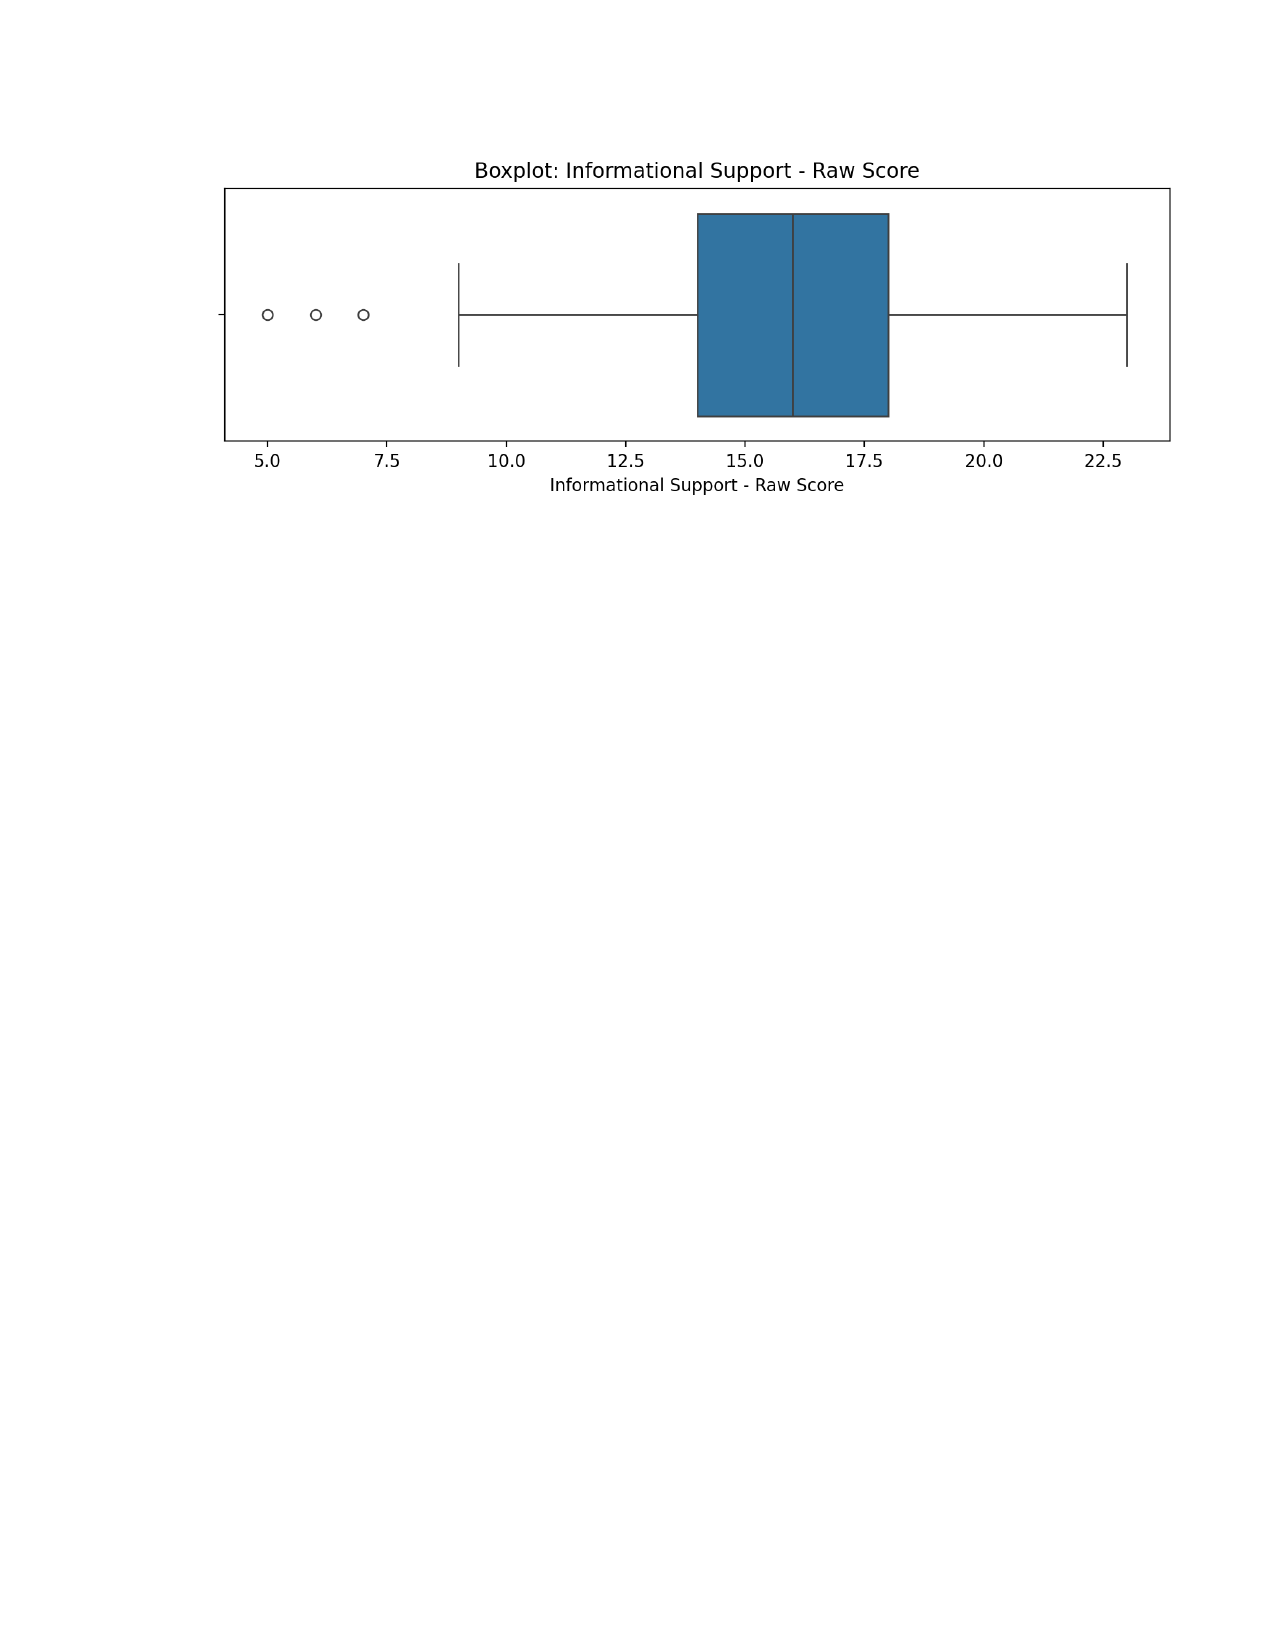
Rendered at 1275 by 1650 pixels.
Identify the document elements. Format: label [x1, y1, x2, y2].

picture [206, 150, 1182, 507]
